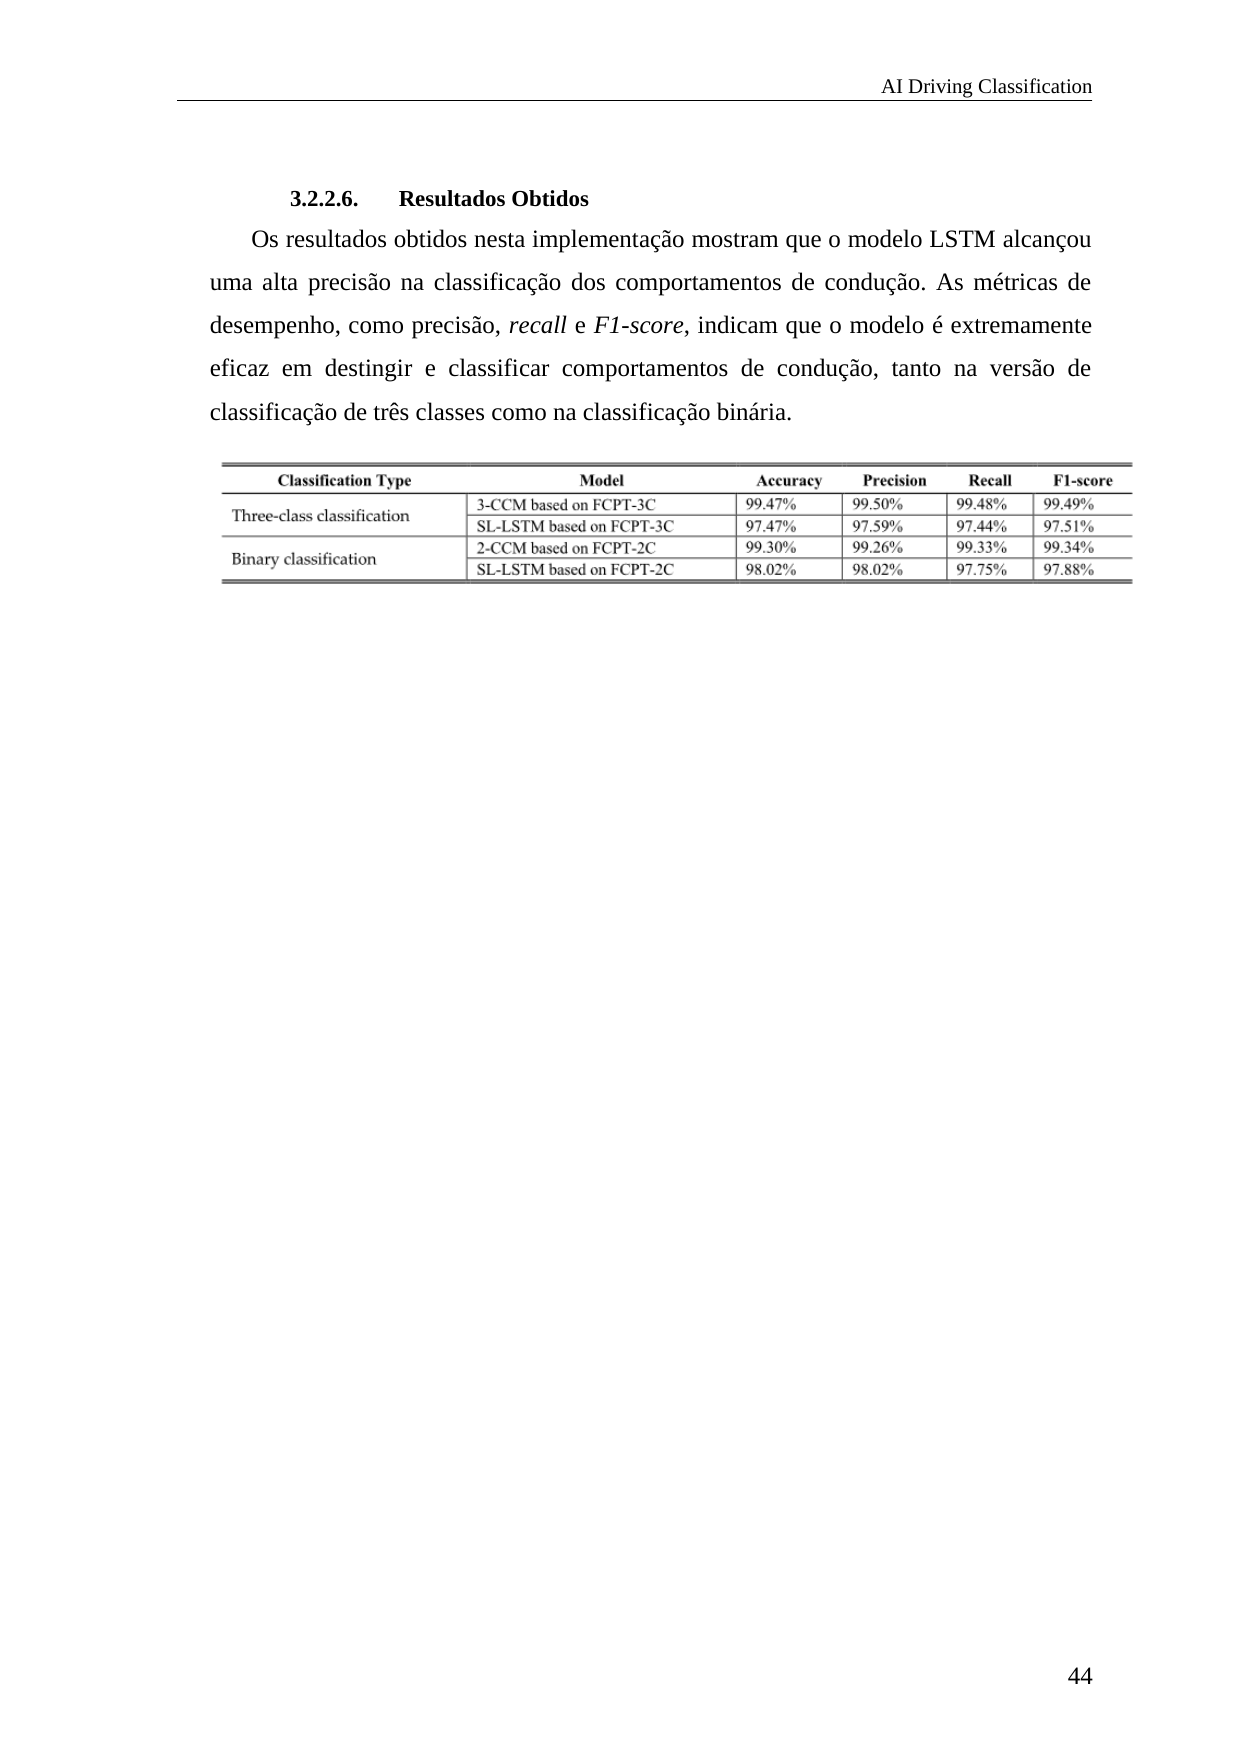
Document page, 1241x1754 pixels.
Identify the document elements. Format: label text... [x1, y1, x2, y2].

picture [218, 460, 1134, 588]
text Os resultados obtidos nesta implementação mostram que o modelo LSTM alcançou uma alta precisão na classificação dos comportamentos de condução. As métricas de desempenho, como precisão, recall e F1-score, indicam que o modelo é extremamente eficaz em destingir e classificar comportamentos de condução, tanto na versão de classificação de três classes como na classificação binária. [209, 224, 1092, 425]
subtitle Resultados Obtidos [290, 185, 1092, 212]
